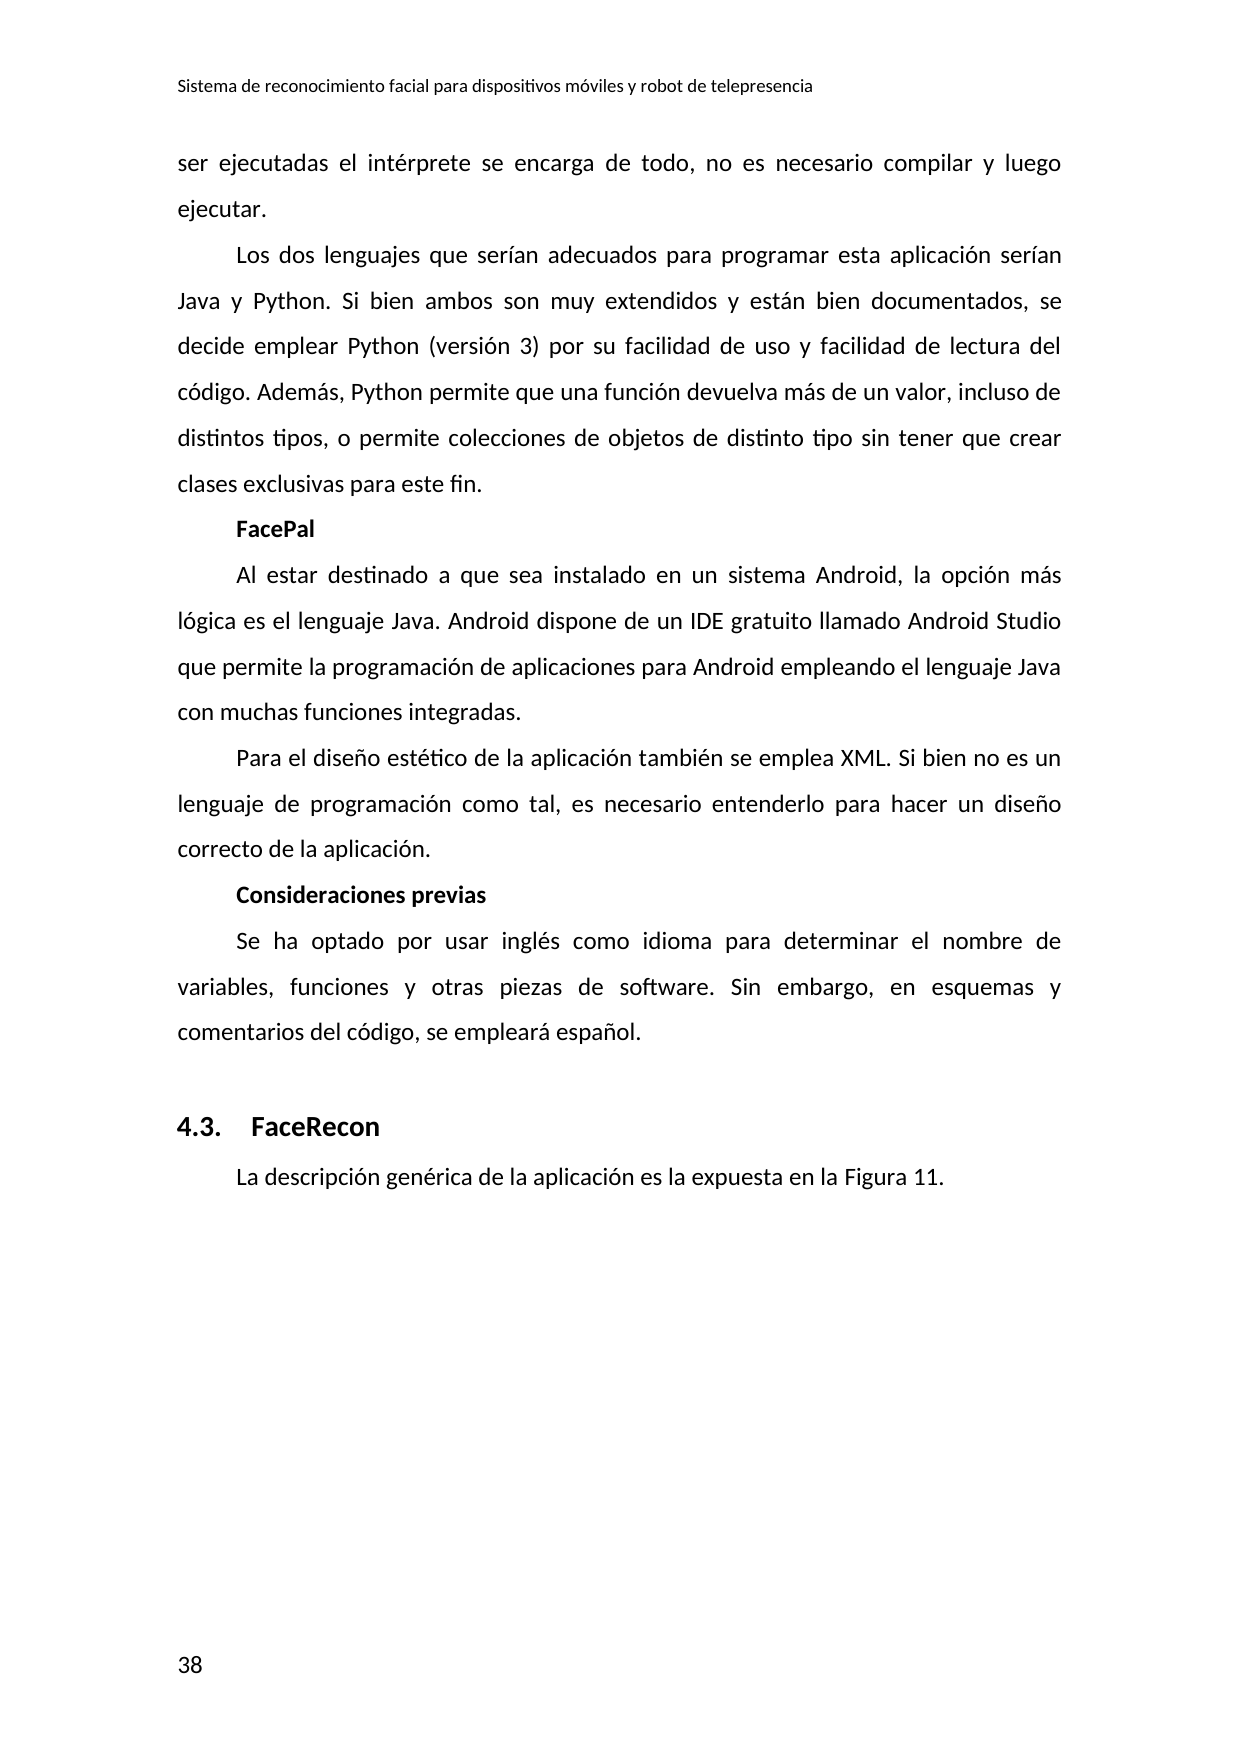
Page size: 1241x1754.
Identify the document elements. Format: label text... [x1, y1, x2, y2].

text La descripción genérica de la aplicación es la expuesta en la Figura 11. [177, 1161, 1063, 1192]
text Los dos lenguajes que serían adecuados para programar esta aplicación serían Java y Python. Si bien ambos son muy extendidos y están bien documentados, se decide emplear Python (versión 3) por su facilidad de uso y facilidad de lectura del código. Además, Python permite que una función devuelva más de un valor, incluso de distintos tipos, o permite colecciones de objetos de distinto tipo sin tener que crear clases exclusivas para este fin. [177, 239, 1063, 498]
text FacePal [177, 513, 1063, 544]
text Para el diseño estético de la aplicación también se emplea XML. Si bien no es un lenguaje de programación como tal, es necesario entenderlo para hacer un diseño correcto de la aplicación. [177, 742, 1063, 864]
text FaceRecon [177, 1108, 1063, 1143]
text Al estar destinado a que sea instalado en un sistema Android, la opción más lógica es el lenguaje Java. Android dispone de un IDE gratuito llamado Android Studio que permite la programación de aplicaciones para Android empleando el lenguaje Java con muchas funciones integradas. [177, 559, 1063, 727]
text Se ha optado por usar inglés como idioma para determinar el nombre de variables, funciones y otras piezas de software. Sin embargo, en esquemas y comentarios del código, se empleará español. [177, 925, 1063, 1047]
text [177, 148, 1063, 224]
text Consideraciones previas [177, 879, 1063, 910]
